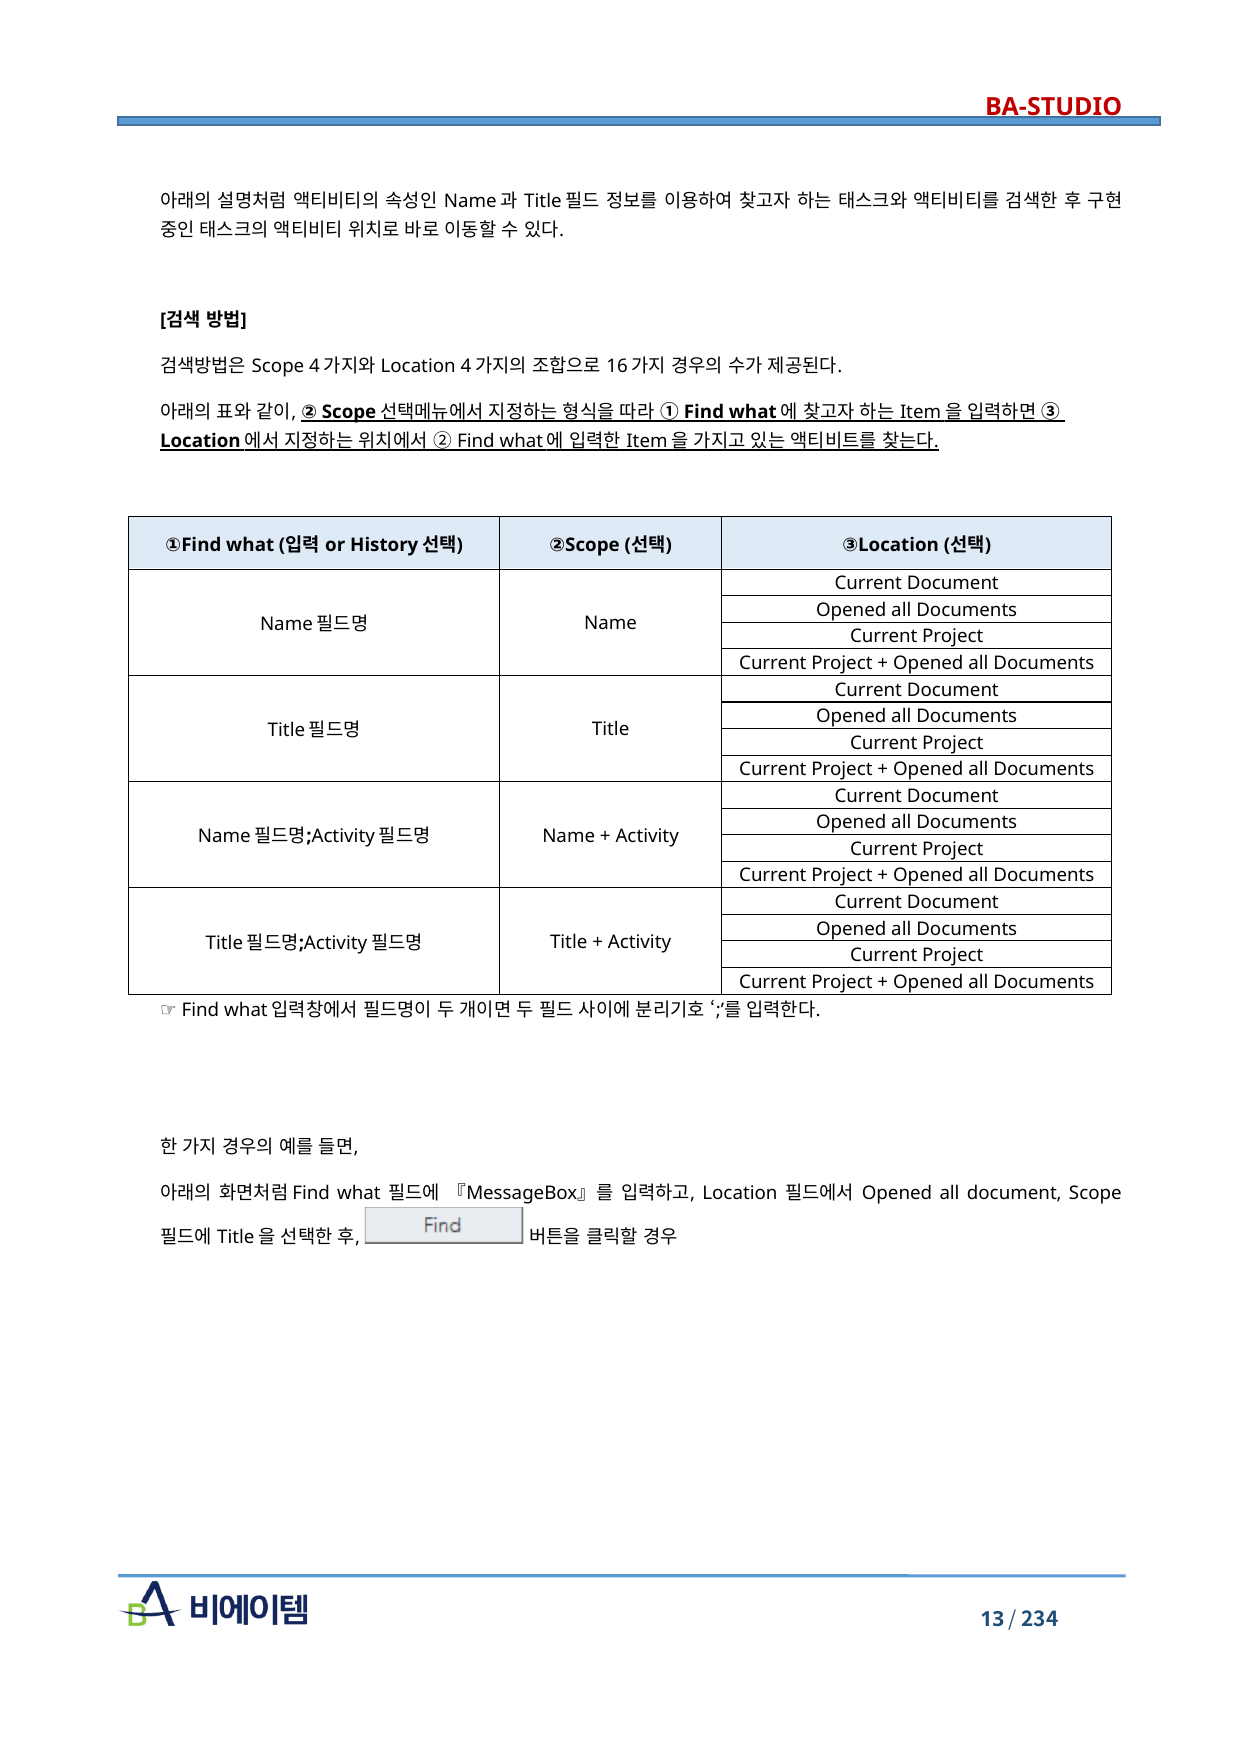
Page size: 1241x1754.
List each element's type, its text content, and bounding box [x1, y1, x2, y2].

picture [364, 1207, 525, 1244]
table_cell Name필드명;Activity필드명 [129, 782, 499, 887]
table_cell Name [500, 570, 721, 675]
text ☞ Find what입력창에서 필드명이 두 개이면 두 필드 사이에 분리기호 ‘;’를 입력한다. [160, 994, 1122, 1022]
table_cell Name필드명 [129, 570, 499, 675]
text 아래의 화면처럼Find what 필드에 『MessageBox』를 입력하고, Location 필드에서 Opened all document, Scope필드에 Title을 선택한 후, 버튼을 클릭할 경우 [160, 1178, 1122, 1249]
text 아래의 표와 같이, ② Scope선택메뉴에서 지정하는 형식을 따라 ① Find what에 찾고자 하는 Item을 입력하면 ③ Location에서 지정하는 위치에서 ② Find what에 입력한 Item을 가지고 있는 액티비트를 찾는다. [160, 397, 1122, 453]
text 검색방법은 Scope 4가지와 Location 4가지의 조합으로 16가지 경우의 수가 제공된다. [160, 351, 1122, 378]
table_cell Title필드명 [129, 676, 499, 781]
table_cell Current Document [722, 570, 1111, 595]
table_cell Current Project [722, 941, 1111, 967]
table_cell Current Project + Opened all Documents [722, 649, 1111, 675]
table_cell Name + Activity [500, 782, 721, 887]
table_cell Current Document [722, 676, 1111, 701]
table_cell Current Project [722, 729, 1111, 754]
table_cell Title + Activity [500, 888, 721, 993]
table_cell Current Project + Opened all Documents [722, 968, 1111, 993]
table_cell Current Project [722, 623, 1111, 648]
table_cell Opened all Documents [722, 596, 1111, 622]
picture [118, 1581, 308, 1626]
text 한 가지 경우의 예를 들면, [160, 1132, 1122, 1159]
table_header ③Location (선택) [722, 517, 1111, 568]
table_cell Opened all Documents [722, 809, 1111, 834]
table_header ②Scope (선택) [500, 517, 721, 568]
table_cell Title필드명;Activity필드명 [129, 888, 499, 993]
table_cell Current Document [722, 888, 1111, 914]
table_cell Opened all Documents [722, 703, 1111, 728]
table_cell Current Project + Opened all Documents [722, 756, 1111, 781]
table_cell Current Project [722, 835, 1111, 861]
table_cell Current Project + Opened all Documents [722, 862, 1111, 887]
table_cell Current Document [722, 782, 1111, 808]
table_header ①Find what (입력 or History선택) [129, 517, 499, 568]
table_cell Title [500, 676, 721, 781]
table_cell Opened all Documents [722, 915, 1111, 940]
text [검색 방법] [160, 305, 1122, 332]
text 아래의 설명처럼 액티비티의 속성인 Name과 Title필드 정보를 이용하여 찾고자 하는 태스크와 액티비티를 검색한 후 구현 중인 태스크의 액티비티 위치로 바로 이동할 수 있다. [160, 185, 1122, 242]
